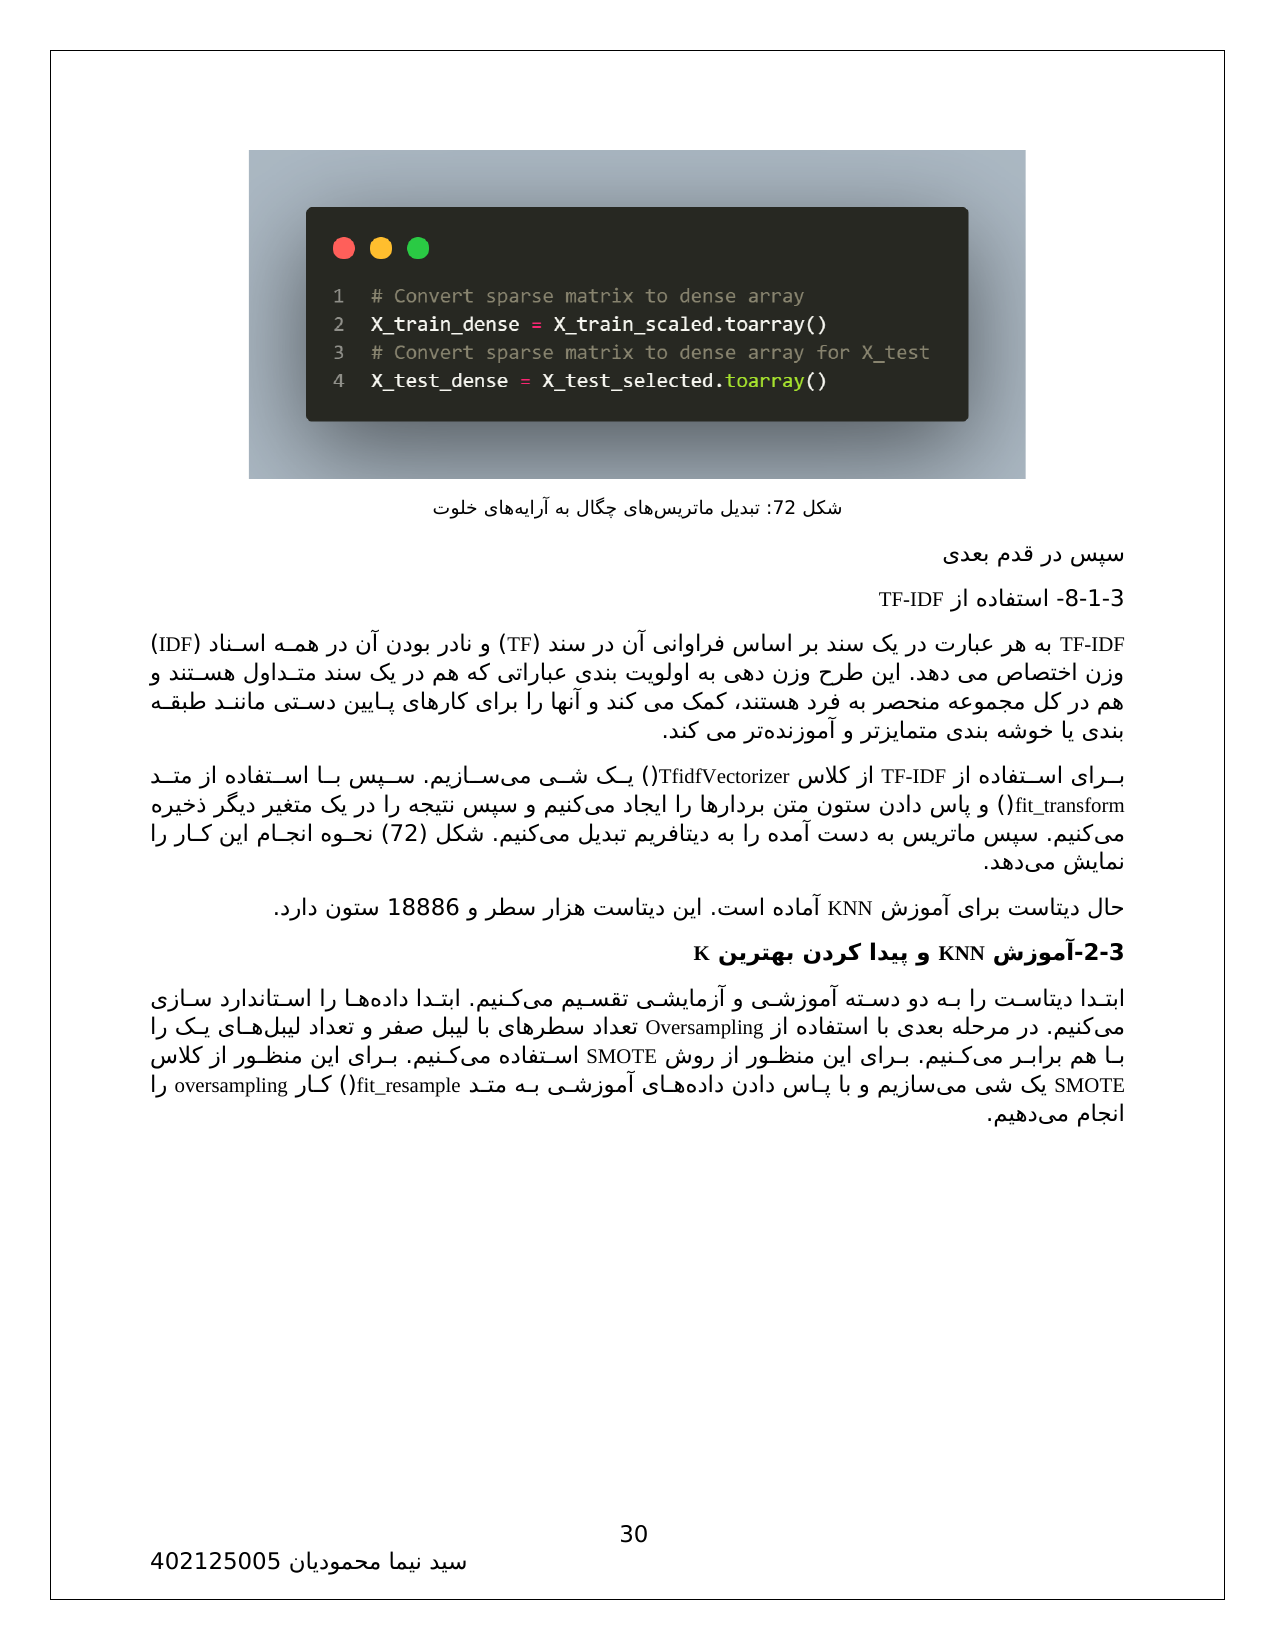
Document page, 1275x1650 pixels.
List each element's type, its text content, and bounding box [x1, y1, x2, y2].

text سپس در قدم بعدی [150, 540, 1125, 566]
text 8-1-3- استفاده از TF-IDF [150, 585, 1125, 612]
text شکل 72: تبدیل ماتریس‌های چگال به آرایه‌های خلوت [150, 497, 1125, 519]
text ابتدا دیتاست را به دو دسته آموزشی و آزمایشی تقسیم می‌کنیم. ابتدا داده‌ها را استاندارد سازی می‌کنیم. در مرحله بعدی با استفاده از Oversampling تعداد سطرهای با لیبل‌ صفر و تعداد لیبل‌های یک را با هم برابر می‌کنیم. برای این منظور از روش SMOTE استفاده می‌کنیم. برای این منظور از کلاس SMOTE یک شی می‌سازیم و با پاس دادن داده‌های آموزشی به متد fit_resample() کار oversampling را انجام می‌دهیم. [150, 985, 1125, 1126]
text حال دیتاست برای آموزش KNN آماده است. این دیتاست هزار سطر و 18886 ستون دارد. [150, 894, 1125, 921]
text TF-IDF به هر عبارت در یک سند بر اساس فراوانی آن در سند (TF) و نادر بودن آن در همه اسناد (IDF) وزن اختصاص می دهد. این طرح وزن دهی به اولویت بندی عباراتی که هم در یک سند متداول هستند و هم در کل مجموعه منحصر به فرد هستند، کمک می کند و آنها را برای کارهای پایین دستی مانند طبقه بندی یا خوشه بندی متمایزتر و آموزنده‌تر می کند. [150, 631, 1125, 743]
text برای استفاده از TF-IDF از کلاس TfidfVectorizer() یک شی می‌سازیم. سپس با استفاده از متد fit_transform() و پاس دادن ستون متن بردارها را ایجاد می‌کنیم و سپس نتیجه را در یک متغیر دیگر ذخیره می‌کنیم. سپس ماتریس به دست آمده را به دیتافریم تبدیل می‌کنیم. شکل (72) نحوه انجام این کار را نمایش می‌دهد. [150, 762, 1125, 875]
picture [248, 150, 1026, 479]
subtitle 2-3-آموزش KNN و پیدا کردن بهترین K [150, 939, 1125, 966]
